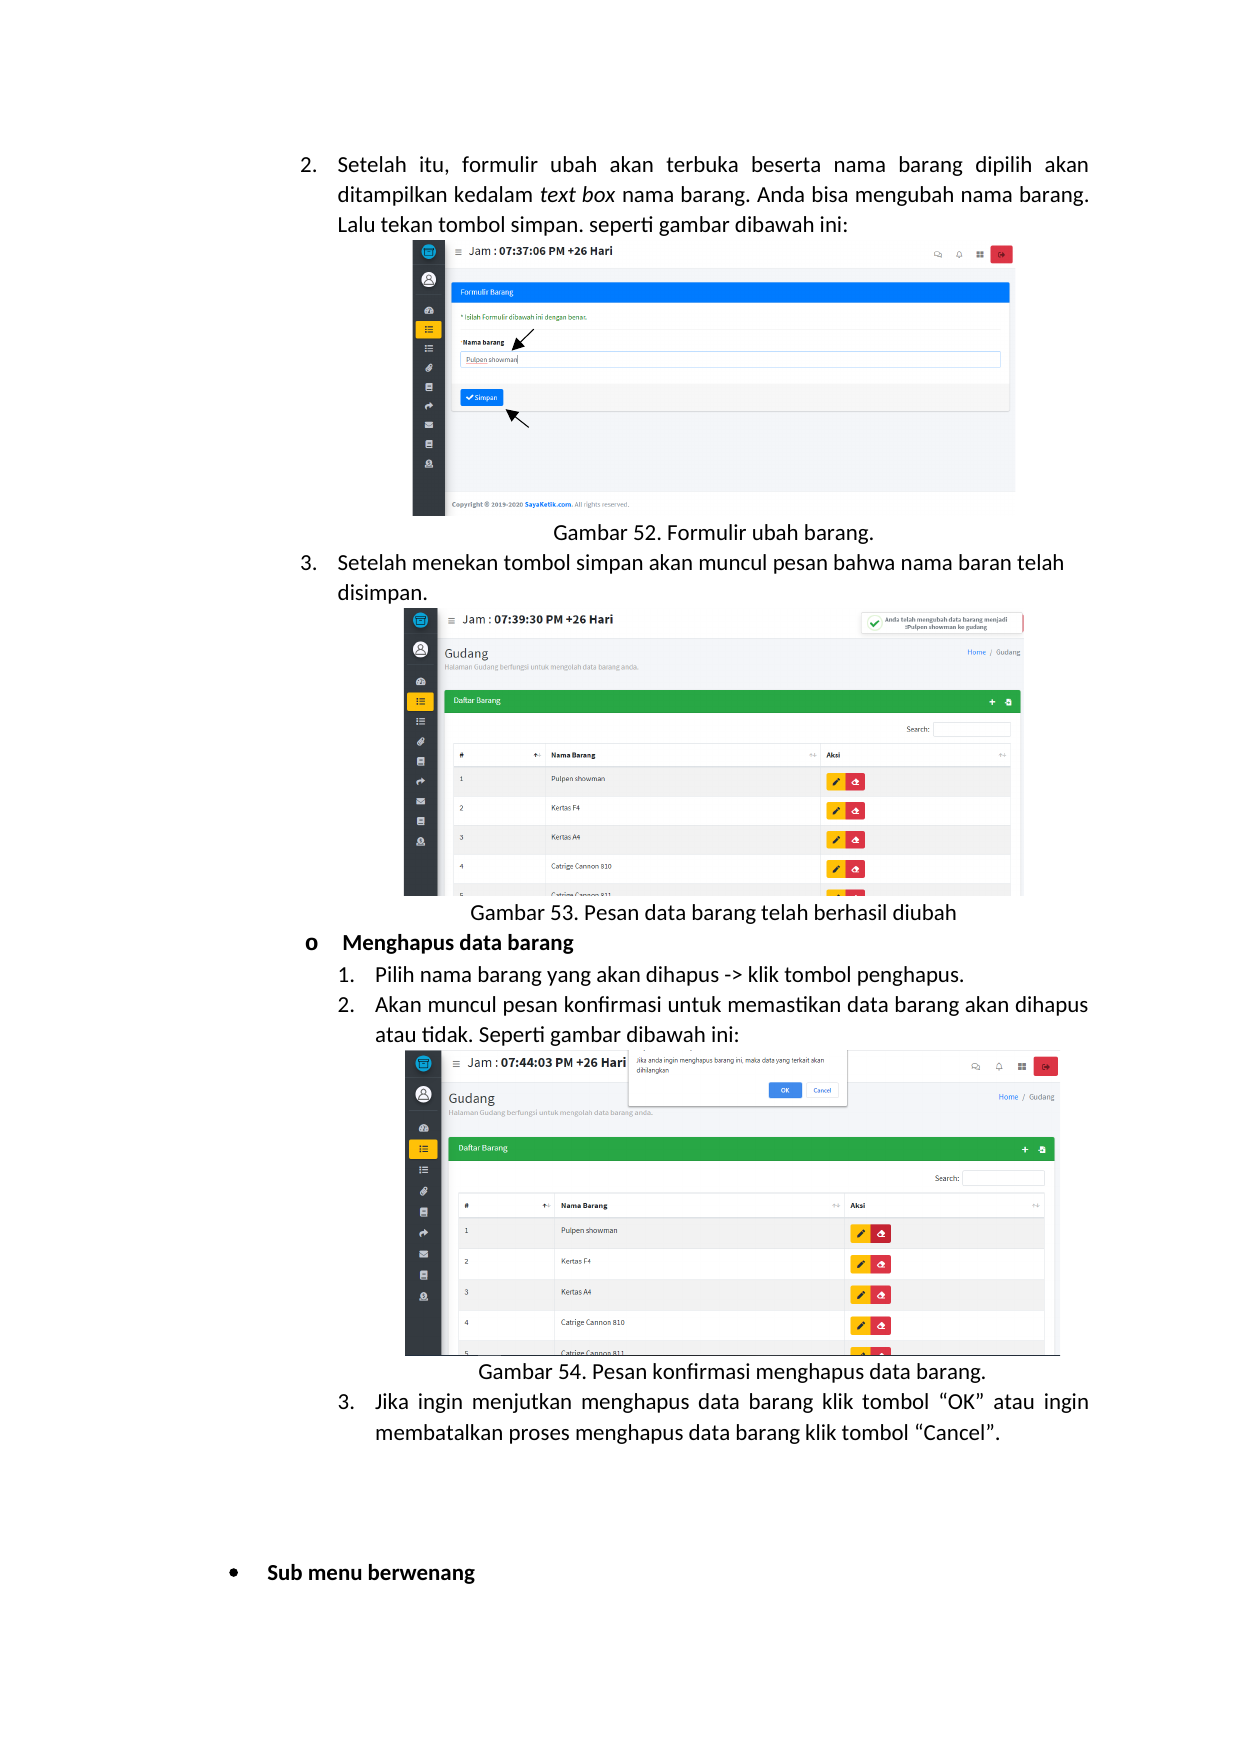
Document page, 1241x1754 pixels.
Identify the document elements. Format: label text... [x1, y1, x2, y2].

list Setelah itu, formulir ubah akan terbuka beserta nama barang dipilih akan ditampilkan kedalam text box nama barang. Anda bisa mengubah nama barang. Lalu tekan tombol simpan. seperti gambar dibawah ini: [300, 150, 1090, 238]
list Sub menu berwenang [229, 1558, 1090, 1586]
picture [405, 1050, 1060, 1356]
picture [403, 608, 1024, 896]
list Pilih nama barang yang akan dihapus -> klik tombol penghapus. [337, 960, 1090, 988]
picture [412, 240, 1016, 516]
list Gambar 53. Pesan data barang telah berhasil diubah [337, 898, 1090, 926]
list Akan muncul pesan konfirmasi untuk memastikan data barang akan dihapus atau tidak. Seperti gambar dibawah ini: [337, 990, 1090, 1048]
list Gambar 54. Pesan konfirmasi menghapus data barang. [375, 1357, 1090, 1385]
list Setelah menekan tombol simpan akan muncul pesan bahwa nama baran telah disimpan. [300, 548, 1090, 606]
list Menghapus data barang [304, 928, 1090, 957]
list Jika ingin menjutkan menghapus data barang klik tombol “OK” atau ingin membatalkan proses menghapus data barang klik tombol “Cancel”. [337, 1387, 1090, 1446]
list Gambar 52. Formulir ubah barang. [337, 518, 1090, 546]
